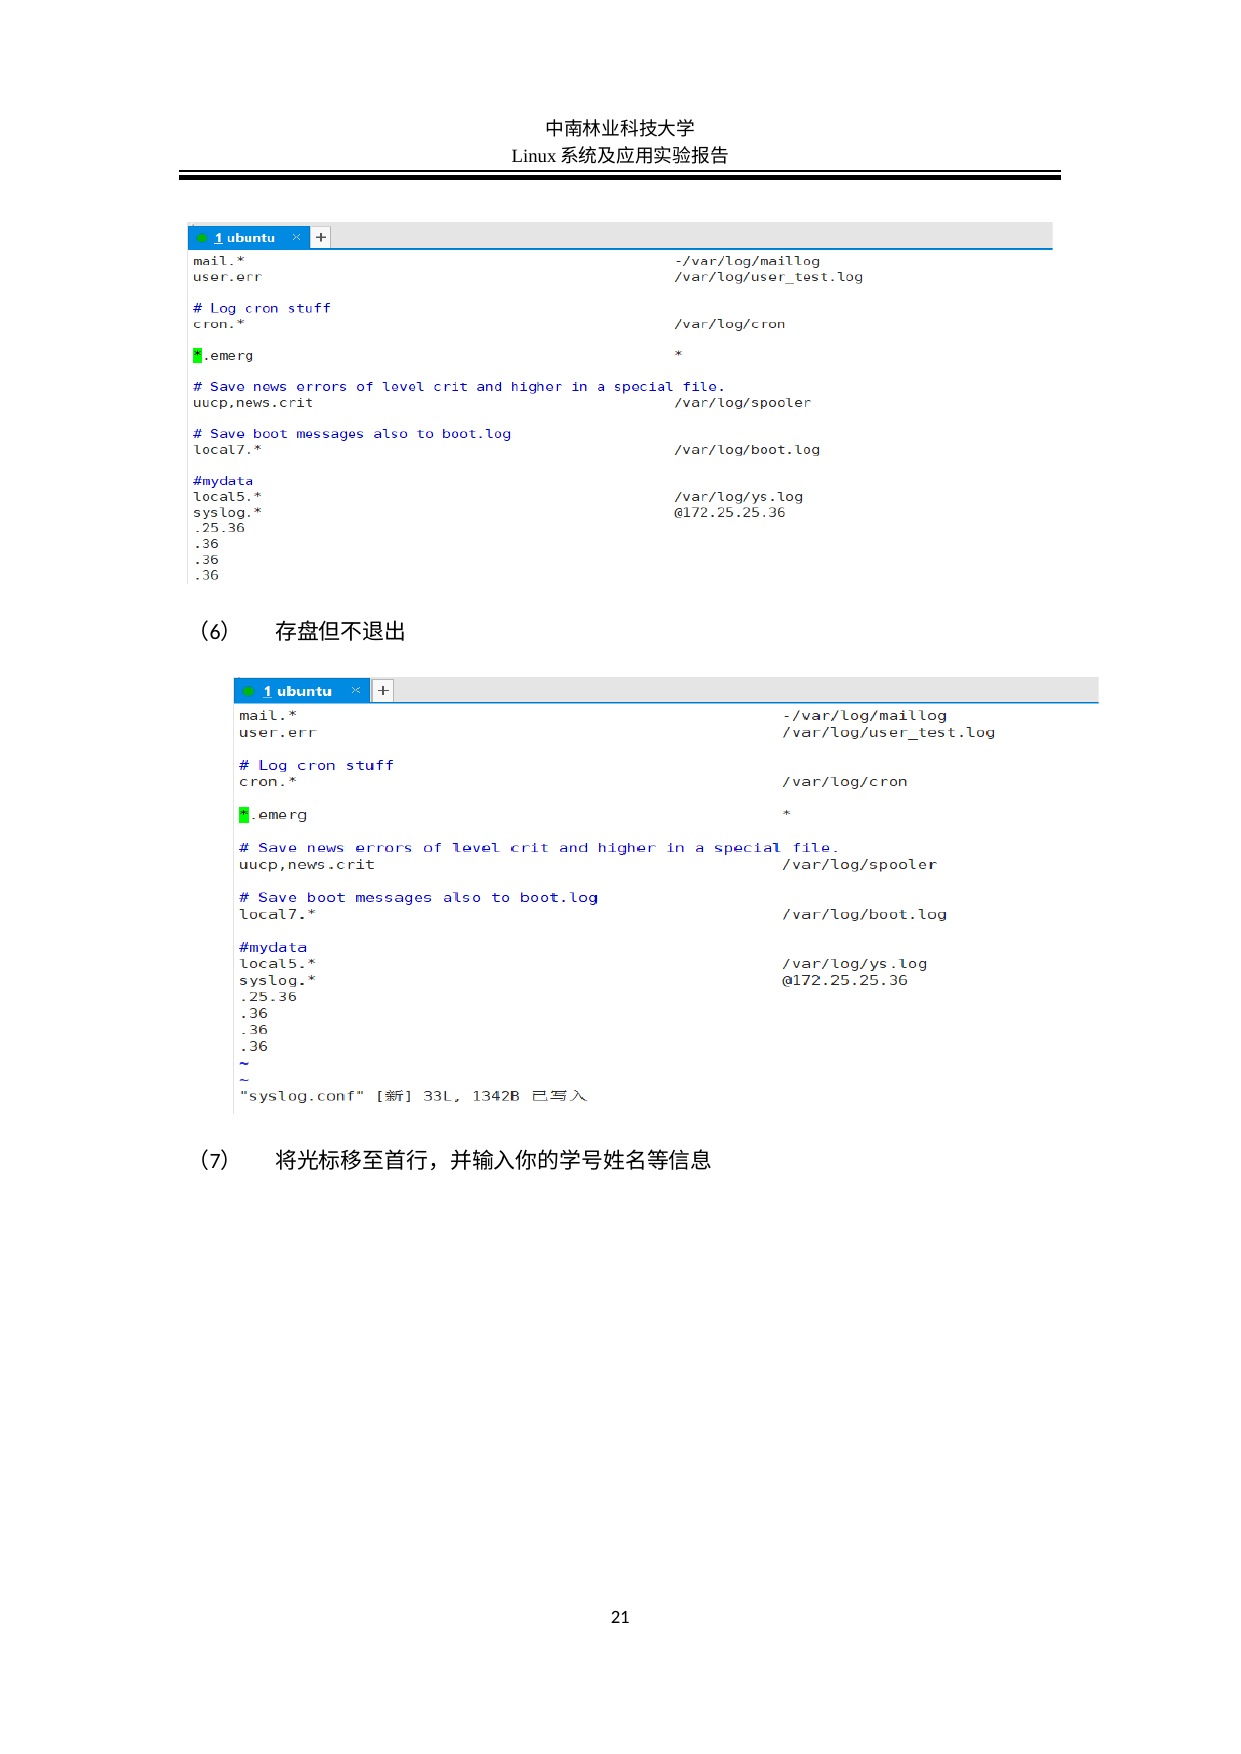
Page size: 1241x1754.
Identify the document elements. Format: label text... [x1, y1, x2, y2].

list 将光标移至首行，并输入你的学号姓名等信息 [187, 1143, 1053, 1175]
picture [233, 677, 1099, 1114]
picture [187, 222, 1053, 584]
list 存盘但不退出 [187, 614, 1053, 645]
